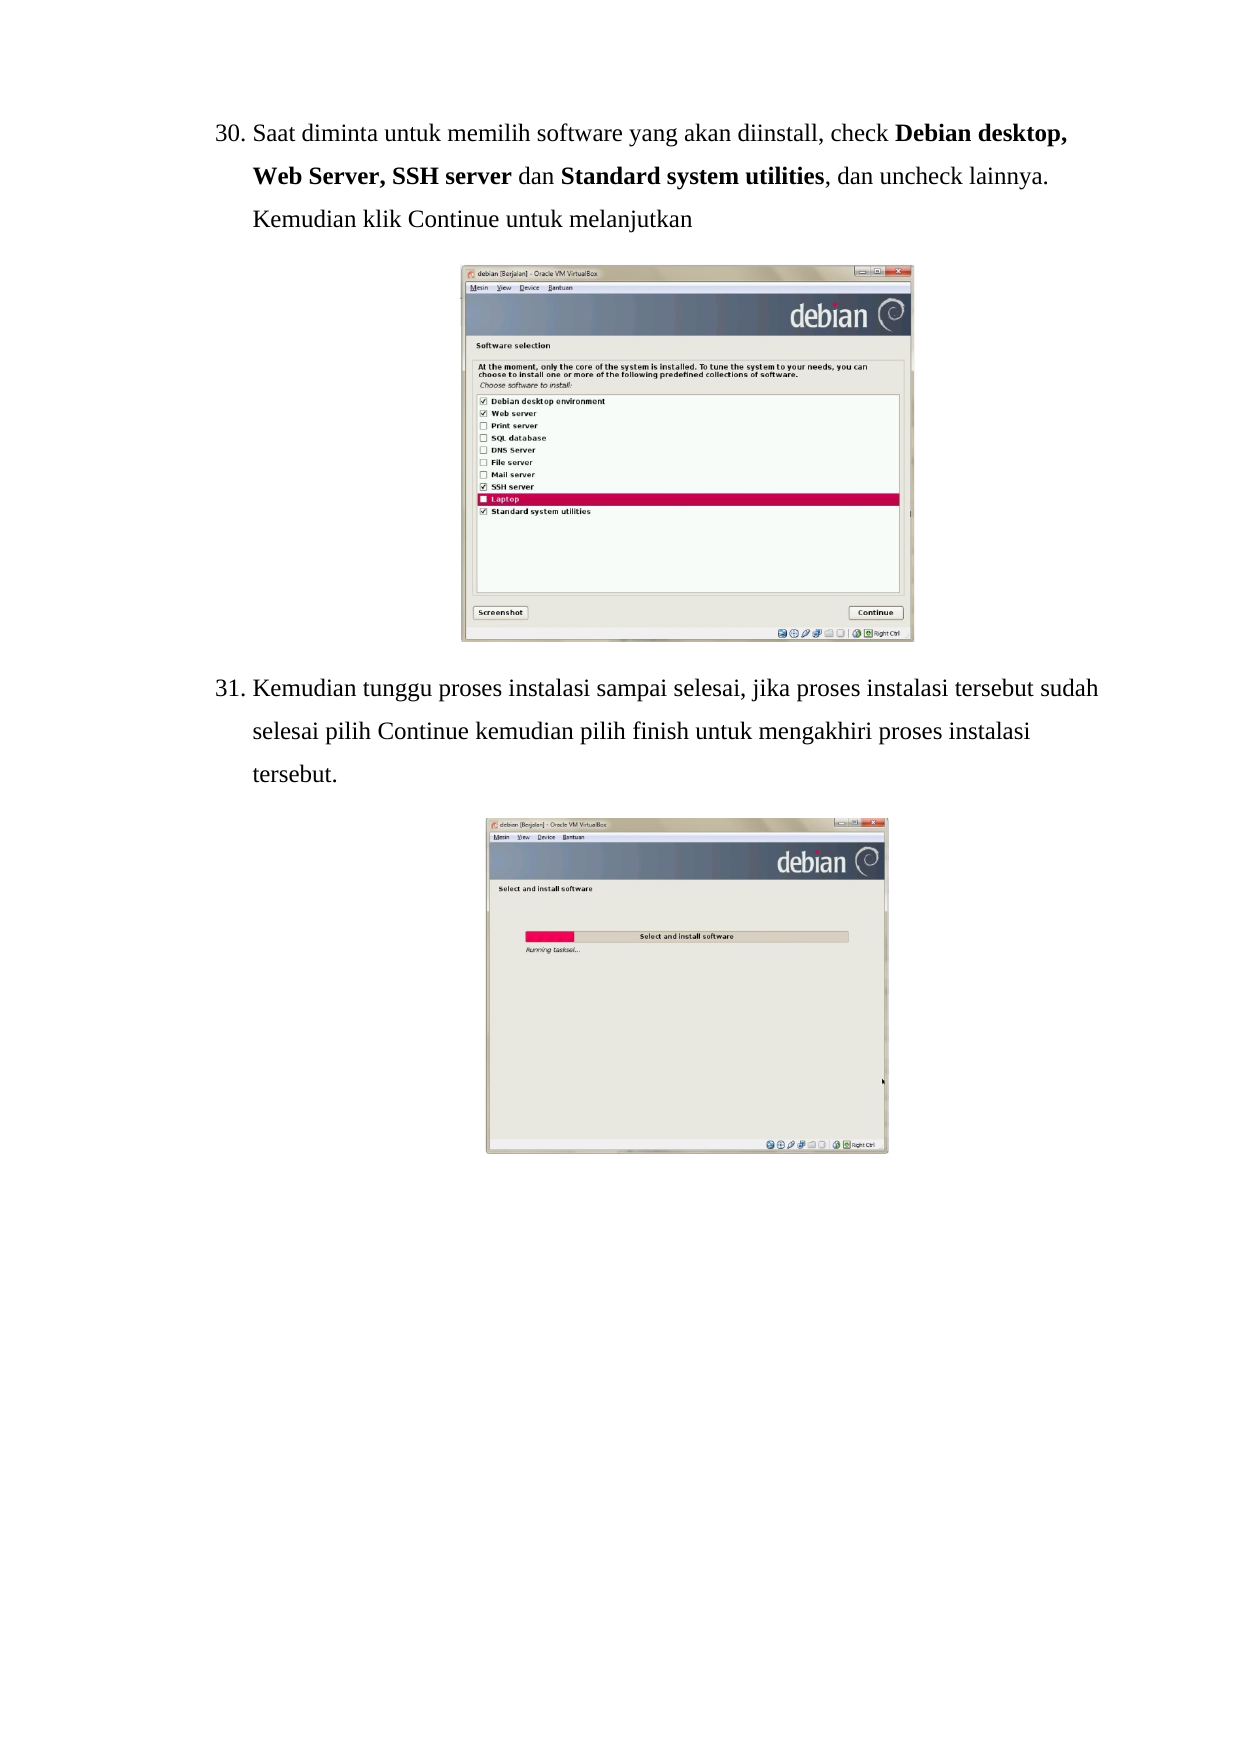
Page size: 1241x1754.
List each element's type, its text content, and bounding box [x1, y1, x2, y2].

picture [485, 818, 889, 1154]
list Saat diminta untuk memilih software yang akan diinstall, check Debian desktop, Web Server, SSH server dan Standard system utilities, dan uncheck lainnya. Kemudian klik Continue untuk melanjutkan [215, 118, 1122, 233]
list Kemudian tunggu proses instalasi sampai selesai, jika proses instalasi tersebut sudah selesai pilih Continue kemudian pilih finish untuk mengakhiri proses instalasi tersebut. [215, 673, 1122, 788]
picture [460, 264, 915, 642]
